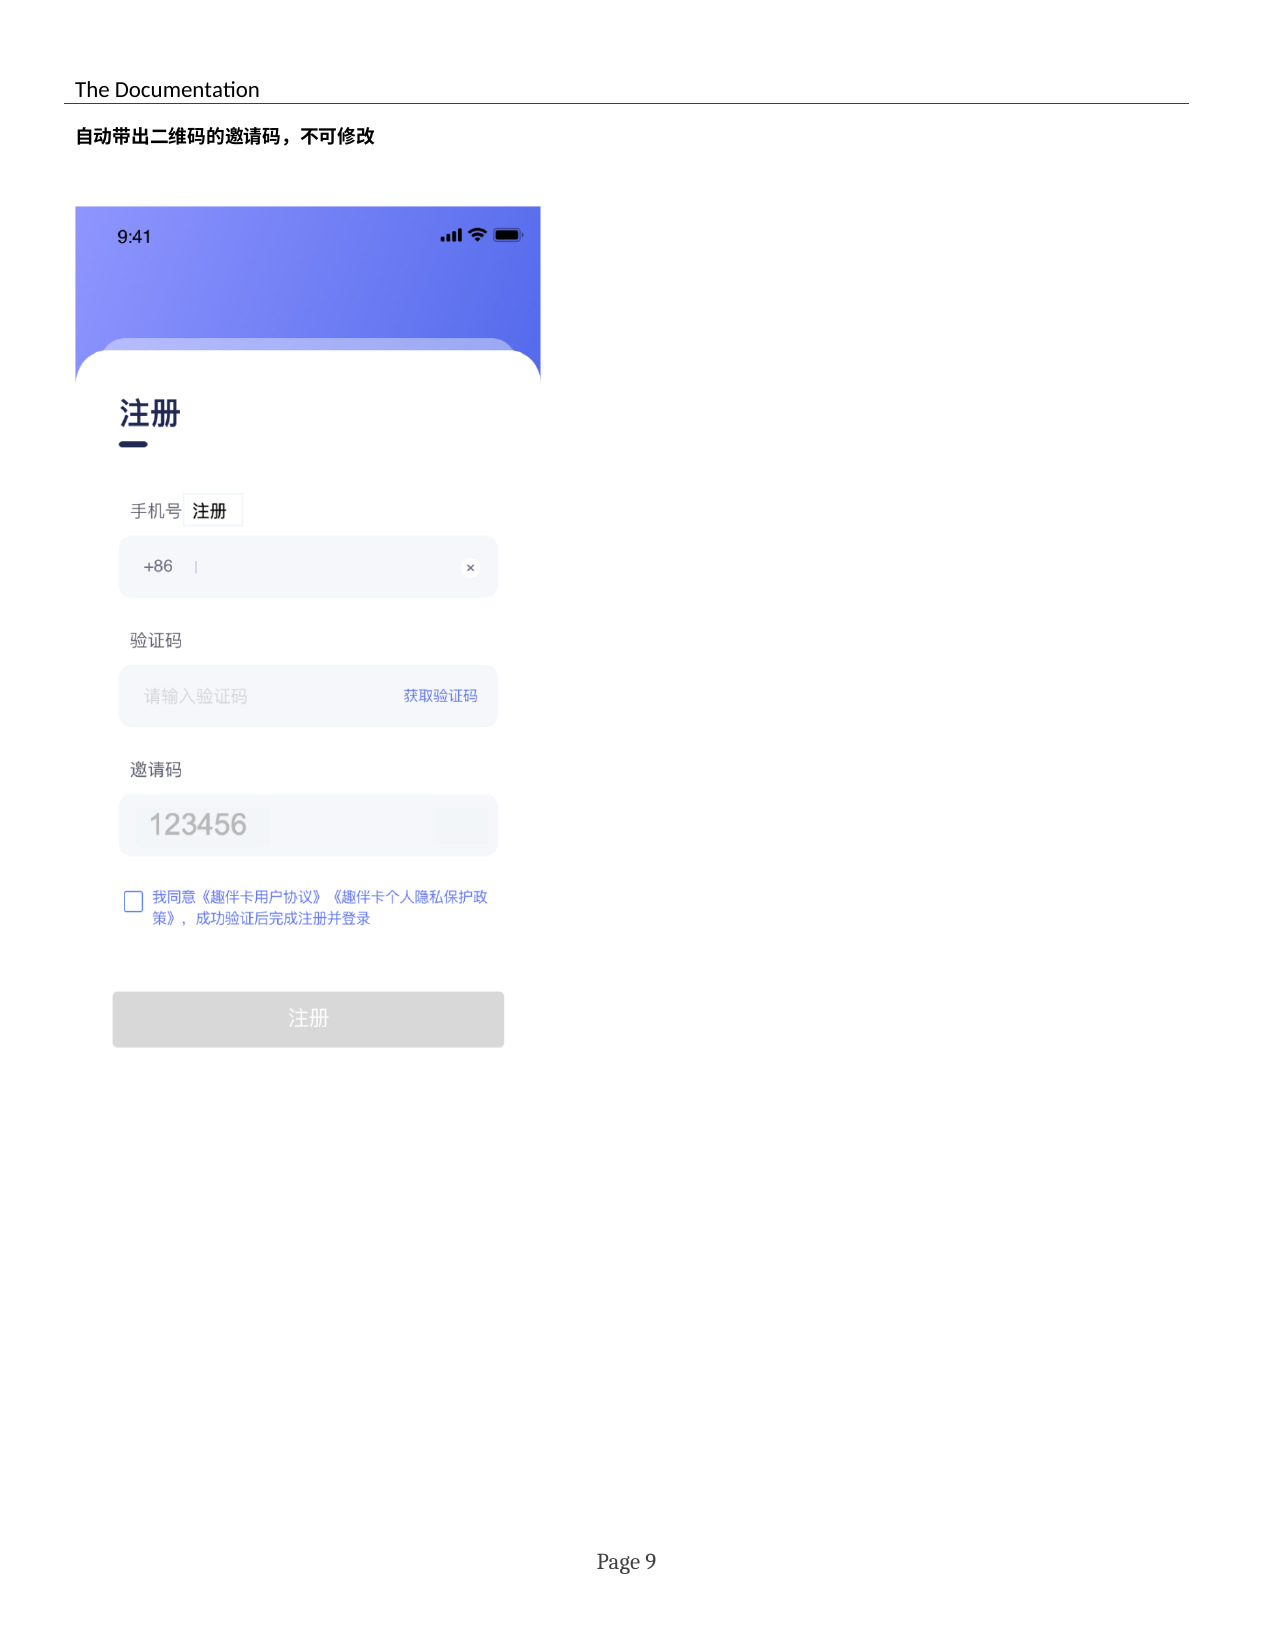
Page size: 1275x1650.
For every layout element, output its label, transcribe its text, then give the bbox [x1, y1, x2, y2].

subtitle 自动带出二维码的邀请码，不可修改 [75, 126, 1200, 147]
picture [75, 206, 541, 1215]
